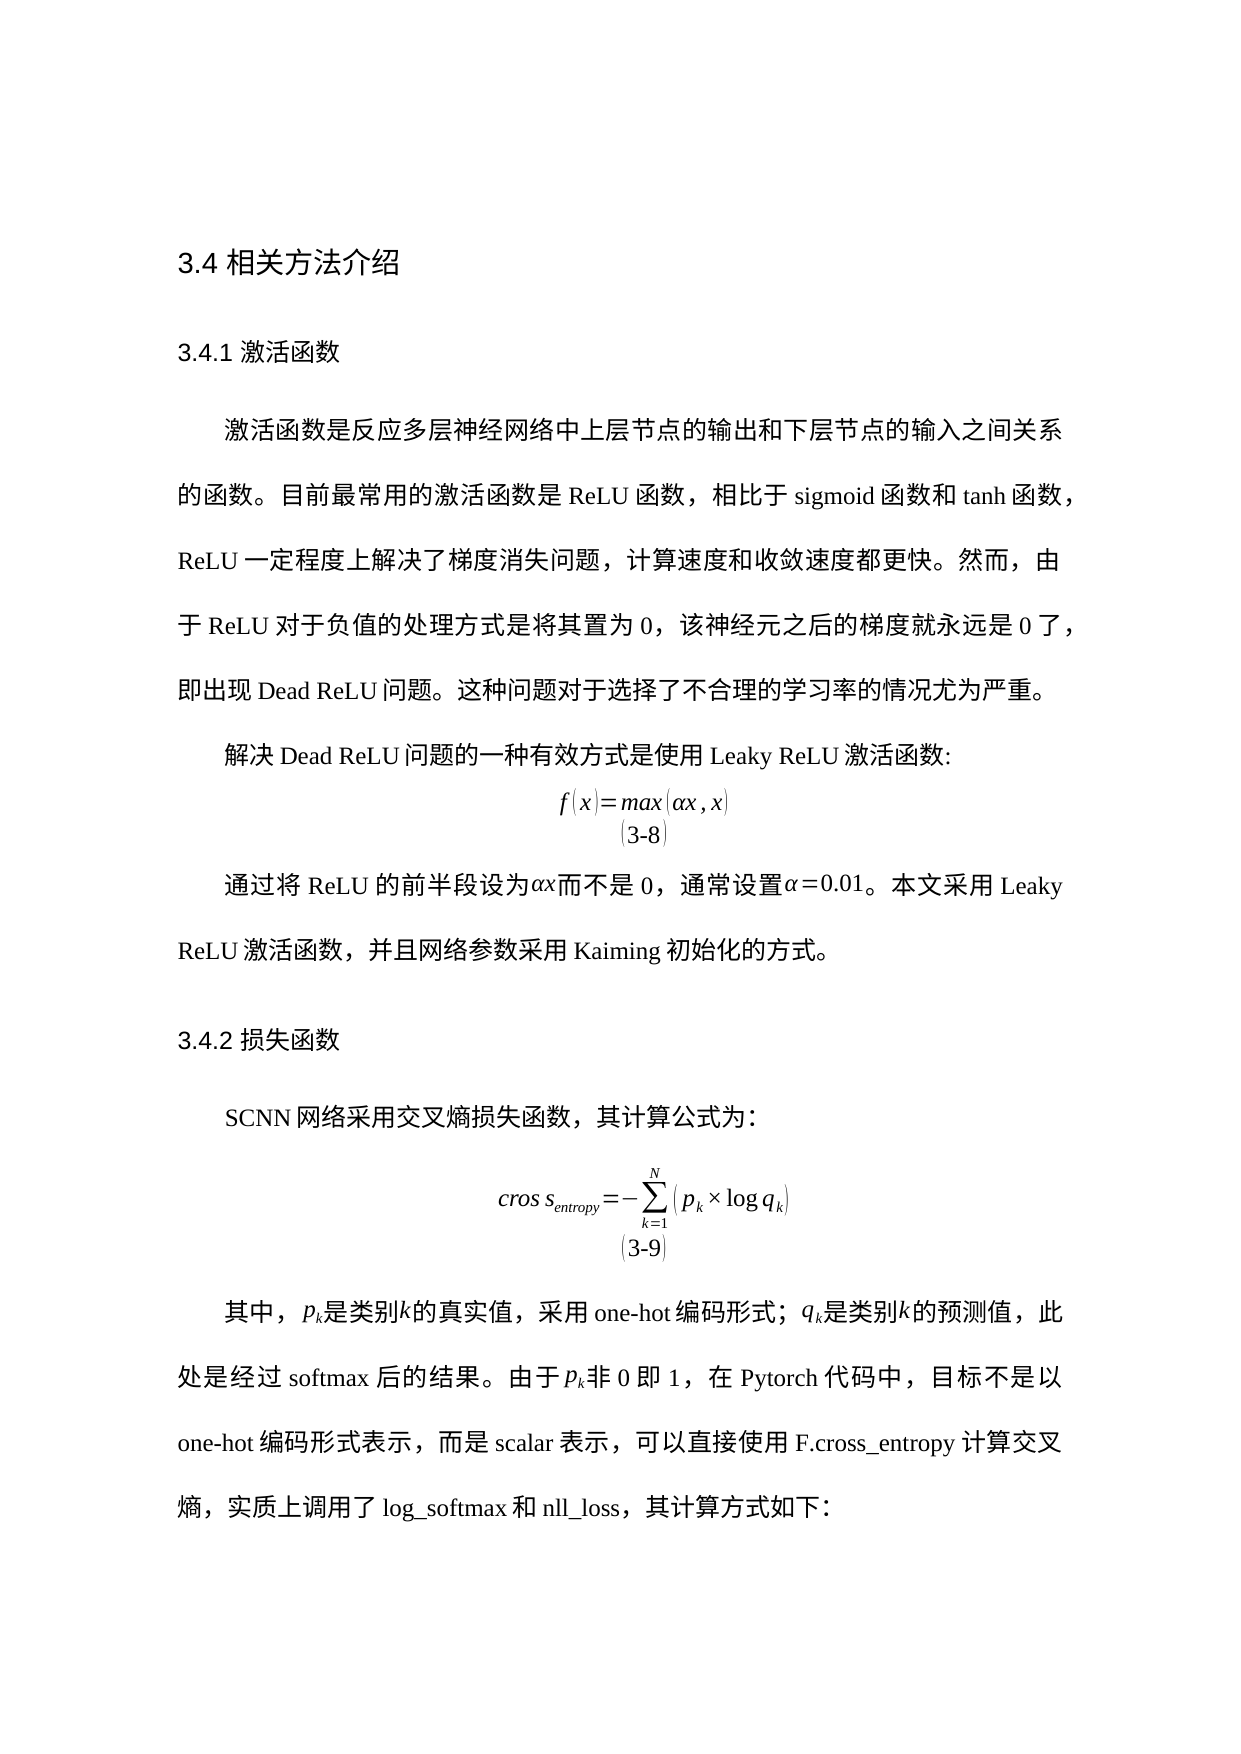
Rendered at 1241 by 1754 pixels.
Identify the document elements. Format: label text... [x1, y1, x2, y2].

text 通过将ReLU的前半段设为而不是0，通常设置。本文采用Leaky ReLU激活函数，并且网络参数采用Kaiming初始化的方式。 [177, 851, 1063, 981]
text SCNN网络采用交叉熵损失函数，其计算公式为： [177, 1083, 1063, 1148]
text 相关方法介绍 [177, 228, 1063, 293]
text 解决Dead ReLU问题的一种有效方式是使用Leaky ReLU激活函数: [177, 721, 1063, 786]
text 激活函数 [177, 318, 1063, 383]
text 激活函数是反应多层神经网络中上层节点的输出和下层节点的输入之间关系的函数。目前最常用的激活函数是ReLU函数，相比于sigmoid函数和tanh函数，ReLU一定程度上解决了梯度消失问题，计算速度和收敛速度都更快。然而，由于ReLU对于负值的处理方式是将其置为0，该神经元之后的梯度就永远是0了，即出现Dead ReLU问题。这种问题对于选择了不合理的学习率的情况尤为严重。 [177, 396, 1063, 721]
text 损失函数 [177, 1006, 1063, 1071]
text 其中，是类别的真实值，采用one-hot编码形式；是类别的预测值，此处是经过softmax后的结果。由于非0即1，在Pytorch代码中，目标不是以one-hot编码形式表示，而是scalar表示，可以直接使用F.cross_entropy计算交叉熵，实质上调用了log_softmax和nll_loss，其计算方式如下： [177, 1278, 1063, 1538]
